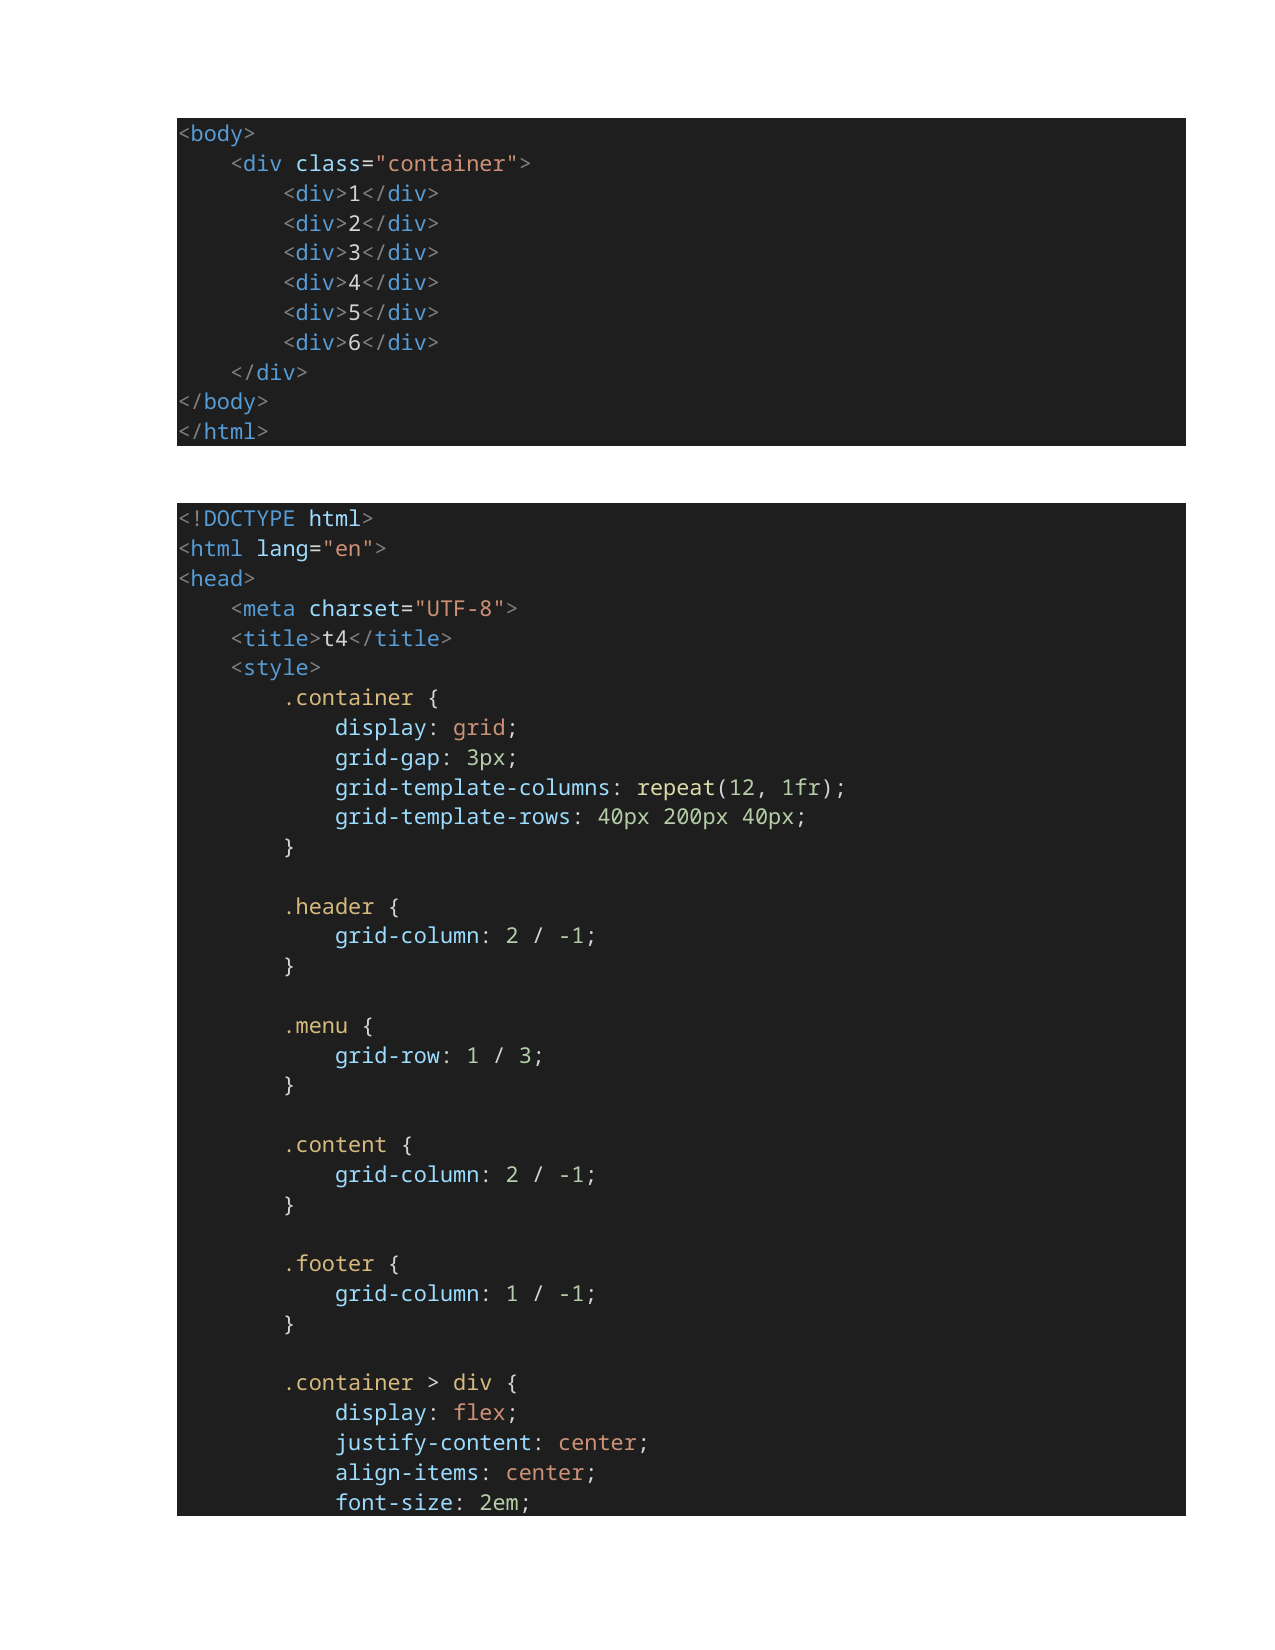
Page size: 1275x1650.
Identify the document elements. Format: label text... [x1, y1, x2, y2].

text .content { [177, 1129, 1186, 1159]
text grid-gap: 3px; [177, 742, 1186, 771]
text <div>3</div> [177, 237, 1186, 267]
text } [177, 1308, 1186, 1337]
text <div>5</div> [177, 297, 1186, 327]
text </body> [177, 386, 1186, 416]
text font-size: 2em; [177, 1486, 1186, 1516]
text <div>4</div> [177, 267, 1186, 297]
text <head> [177, 563, 1186, 593]
text .container { [177, 682, 1186, 712]
text <div>6</div> [177, 327, 1186, 356]
text <div>2</div> [177, 207, 1186, 237]
text .menu { [177, 1010, 1186, 1039]
text <title>t4</title> [177, 622, 1186, 652]
text <style> [177, 652, 1186, 682]
text grid-column: 2 / -1; [177, 920, 1186, 950]
text <html lang="en"> [177, 533, 1186, 563]
text align-items: center; [177, 1457, 1186, 1486]
text .footer { [177, 1248, 1186, 1278]
text <div class="container"> [177, 148, 1186, 178]
text .header { [177, 891, 1186, 920]
text grid-column: 2 / -1; [177, 1159, 1186, 1188]
text } [177, 1188, 1186, 1218]
text <div>1</div> [177, 178, 1186, 207]
text grid-column: 1 / -1; [177, 1278, 1186, 1308]
text </div> [177, 356, 1186, 386]
text display: flex; [177, 1397, 1186, 1427]
text } [177, 950, 1186, 980]
text <!DOCTYPE html> [177, 503, 1186, 533]
text justify-content: center; [177, 1427, 1186, 1457]
text grid-row: 1 / 3; [177, 1039, 1186, 1069]
text grid-template-rows: 40px 200px 40px; [177, 801, 1186, 831]
text grid-template-columns: repeat(12, 1fr); [177, 771, 1186, 801]
text display: grid; [177, 712, 1186, 742]
text } [177, 831, 1186, 861]
text </html> [177, 416, 1186, 446]
text .container > div { [177, 1367, 1186, 1397]
text <body> [177, 118, 1186, 148]
text <meta charset="UTF-8"> [177, 593, 1186, 622]
text } [177, 1069, 1186, 1099]
